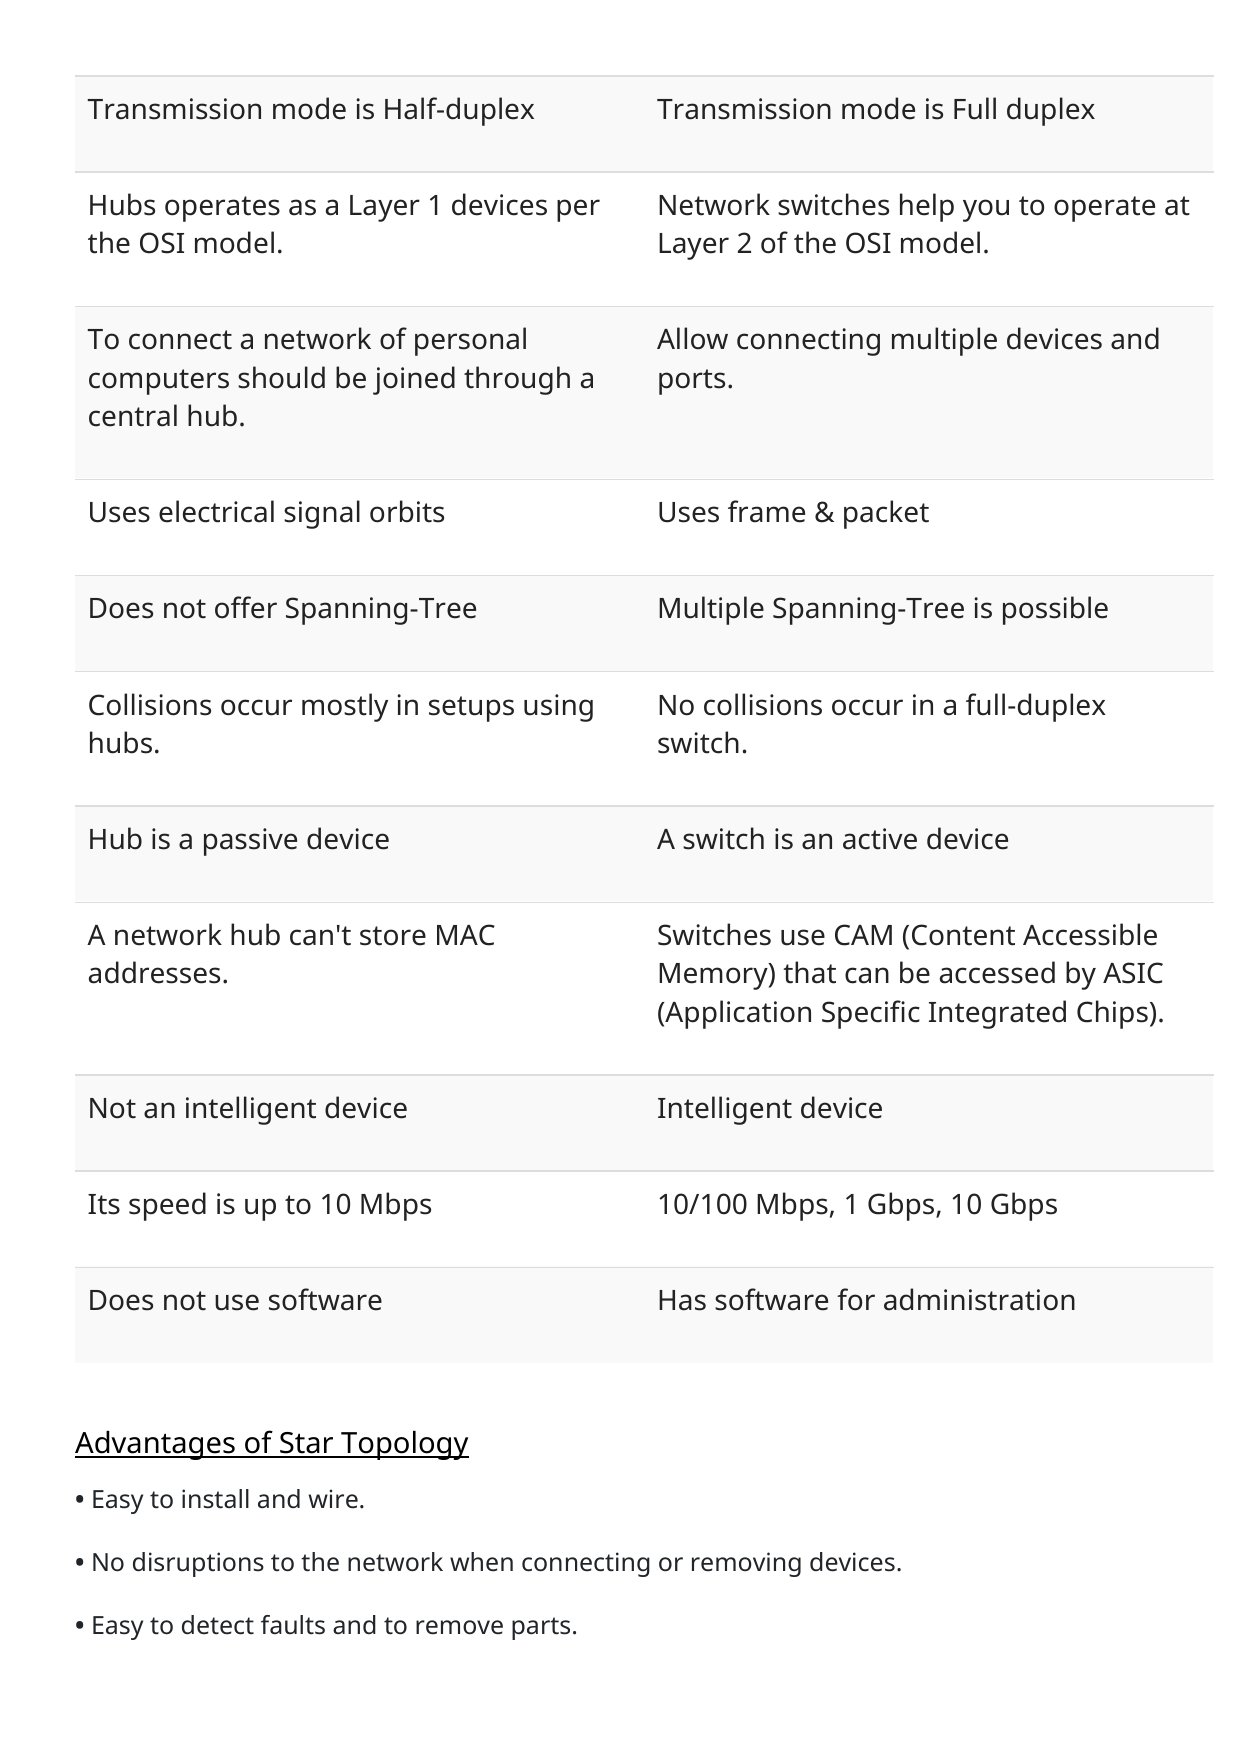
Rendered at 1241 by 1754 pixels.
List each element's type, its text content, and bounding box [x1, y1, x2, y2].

table_cell Collisions occur mostly in setups using hubs. [75, 672, 644, 805]
table_cell Switches use CAM (Content Accessible Memory) that can be accessed by ASIC (Application Specific Integrated Chips). [644, 903, 1213, 1074]
table_cell To connect a network of personal computers should be joined through a central hub. [75, 307, 644, 478]
table_cell Transmission mode is Full duplex [644, 77, 1213, 171]
table_cell Network switches help you to operate at Layer 2 of the OSI model. [644, 173, 1213, 306]
text Advantages of Star Topology [75, 1422, 1165, 1462]
table_cell Hub is a passive device [75, 807, 644, 901]
table_cell Allow connecting multiple devices and ports. [644, 307, 1213, 478]
text • Easy to install and wire. [75, 1482, 1165, 1516]
table_cell Not an intelligent device [75, 1076, 644, 1170]
table_cell Multiple Spanning-Tree is possible [644, 576, 1213, 671]
table_cell Uses electrical signal orbits [75, 480, 644, 574]
table_cell A network hub can't store MAC addresses. [75, 903, 644, 1074]
table_cell 10/100 Mbps, 1 Gbps, 10 Gbps [644, 1172, 1213, 1266]
text • Easy to detect faults and to remove parts. [75, 1608, 1165, 1642]
table_cell A switch is an active device [644, 807, 1213, 901]
table_cell No collisions occur in a full-duplex switch. [644, 672, 1213, 805]
table_cell Hubs operates as a Layer 1 devices per the OSI model. [75, 173, 644, 306]
table_cell Does not offer Spanning-Tree [75, 576, 644, 671]
table_cell Uses frame & packet [644, 480, 1213, 574]
table_cell Does not use software [75, 1268, 644, 1363]
text • No disruptions to the network when connecting or removing devices. [75, 1545, 1165, 1579]
table_cell Its speed is up to 10 Mbps [75, 1172, 644, 1266]
table_cell Intelligent device [644, 1076, 1213, 1170]
table_cell Has software for administration [644, 1268, 1213, 1363]
table_cell Transmission mode is Half-duplex [75, 77, 644, 171]
